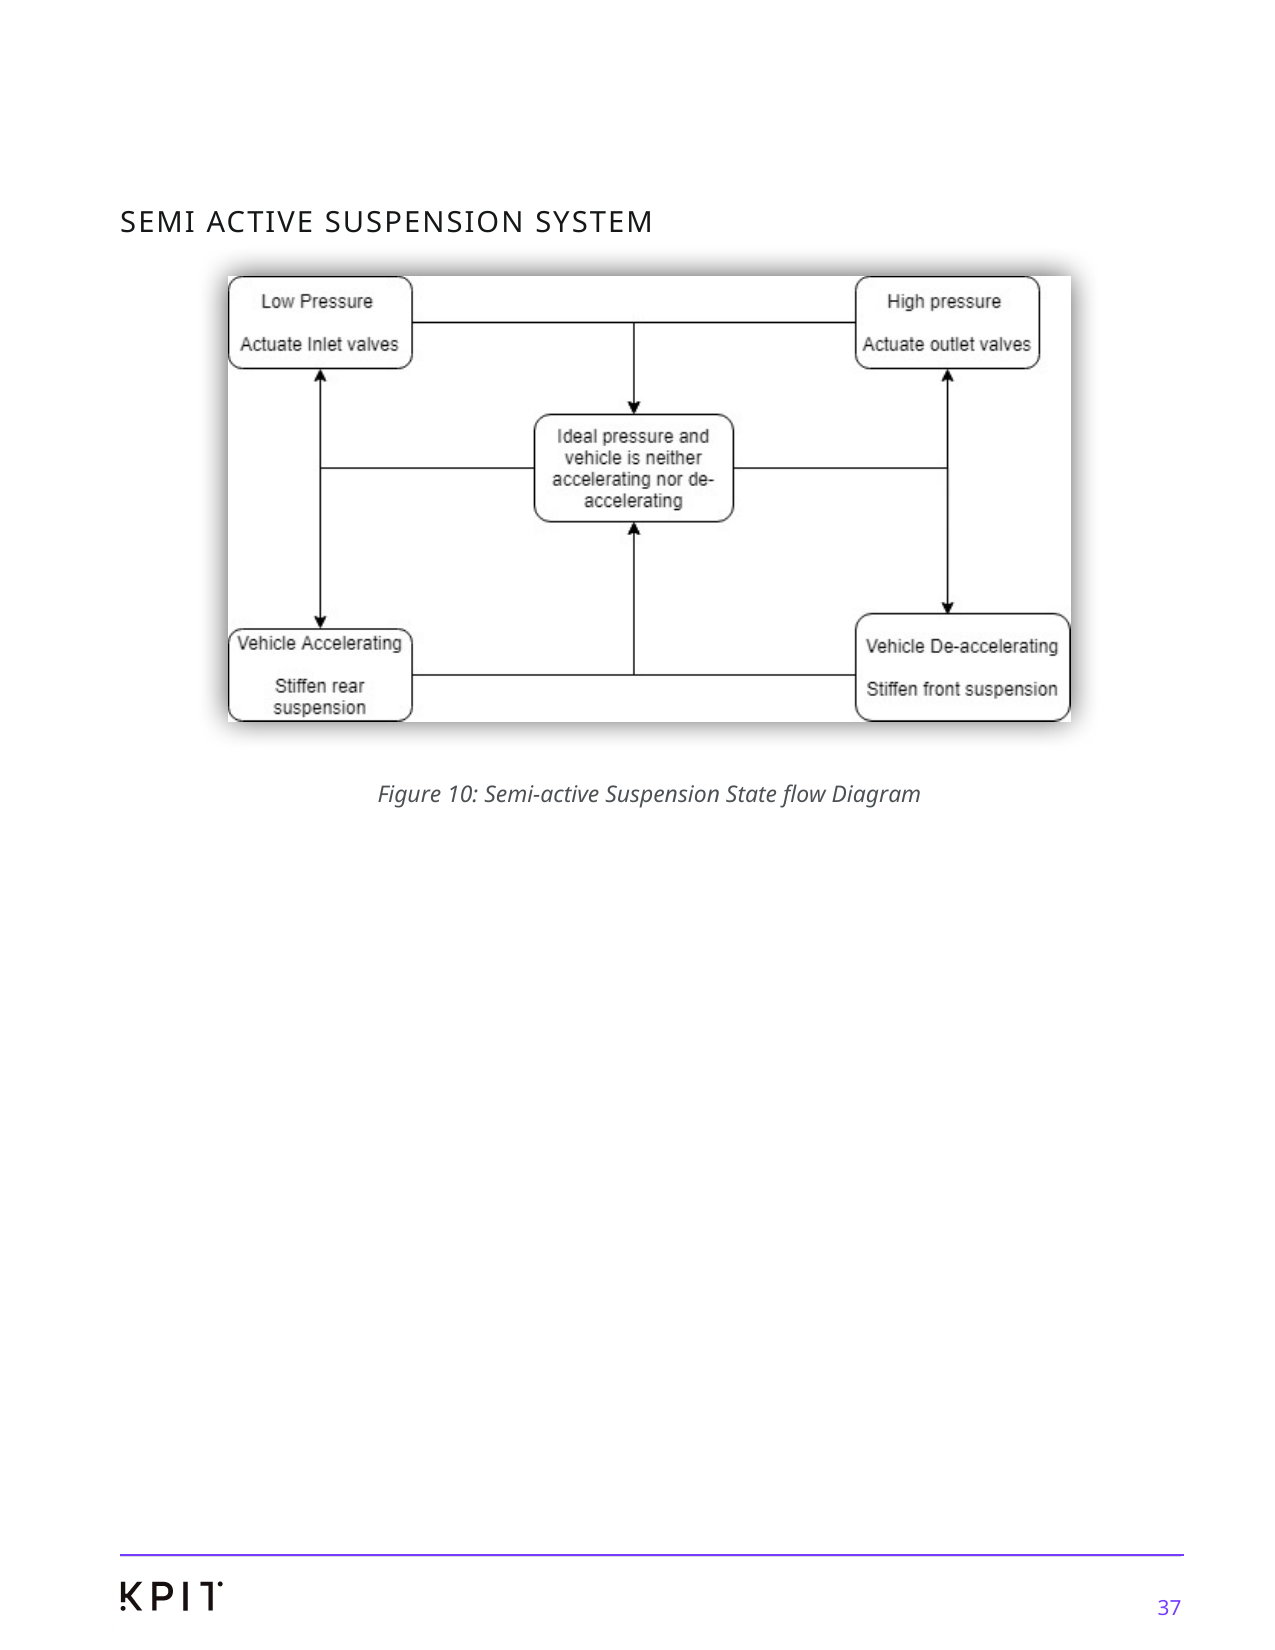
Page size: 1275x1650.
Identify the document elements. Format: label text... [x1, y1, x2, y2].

picture [228, 276, 1071, 722]
text Figure 10: Semi-active Suspension State flow Diagram [210, 778, 1091, 809]
picture [96, 1561, 247, 1632]
subtitle SEMI ACTIVE SUSPENSION SYSTEM [120, 201, 1181, 241]
